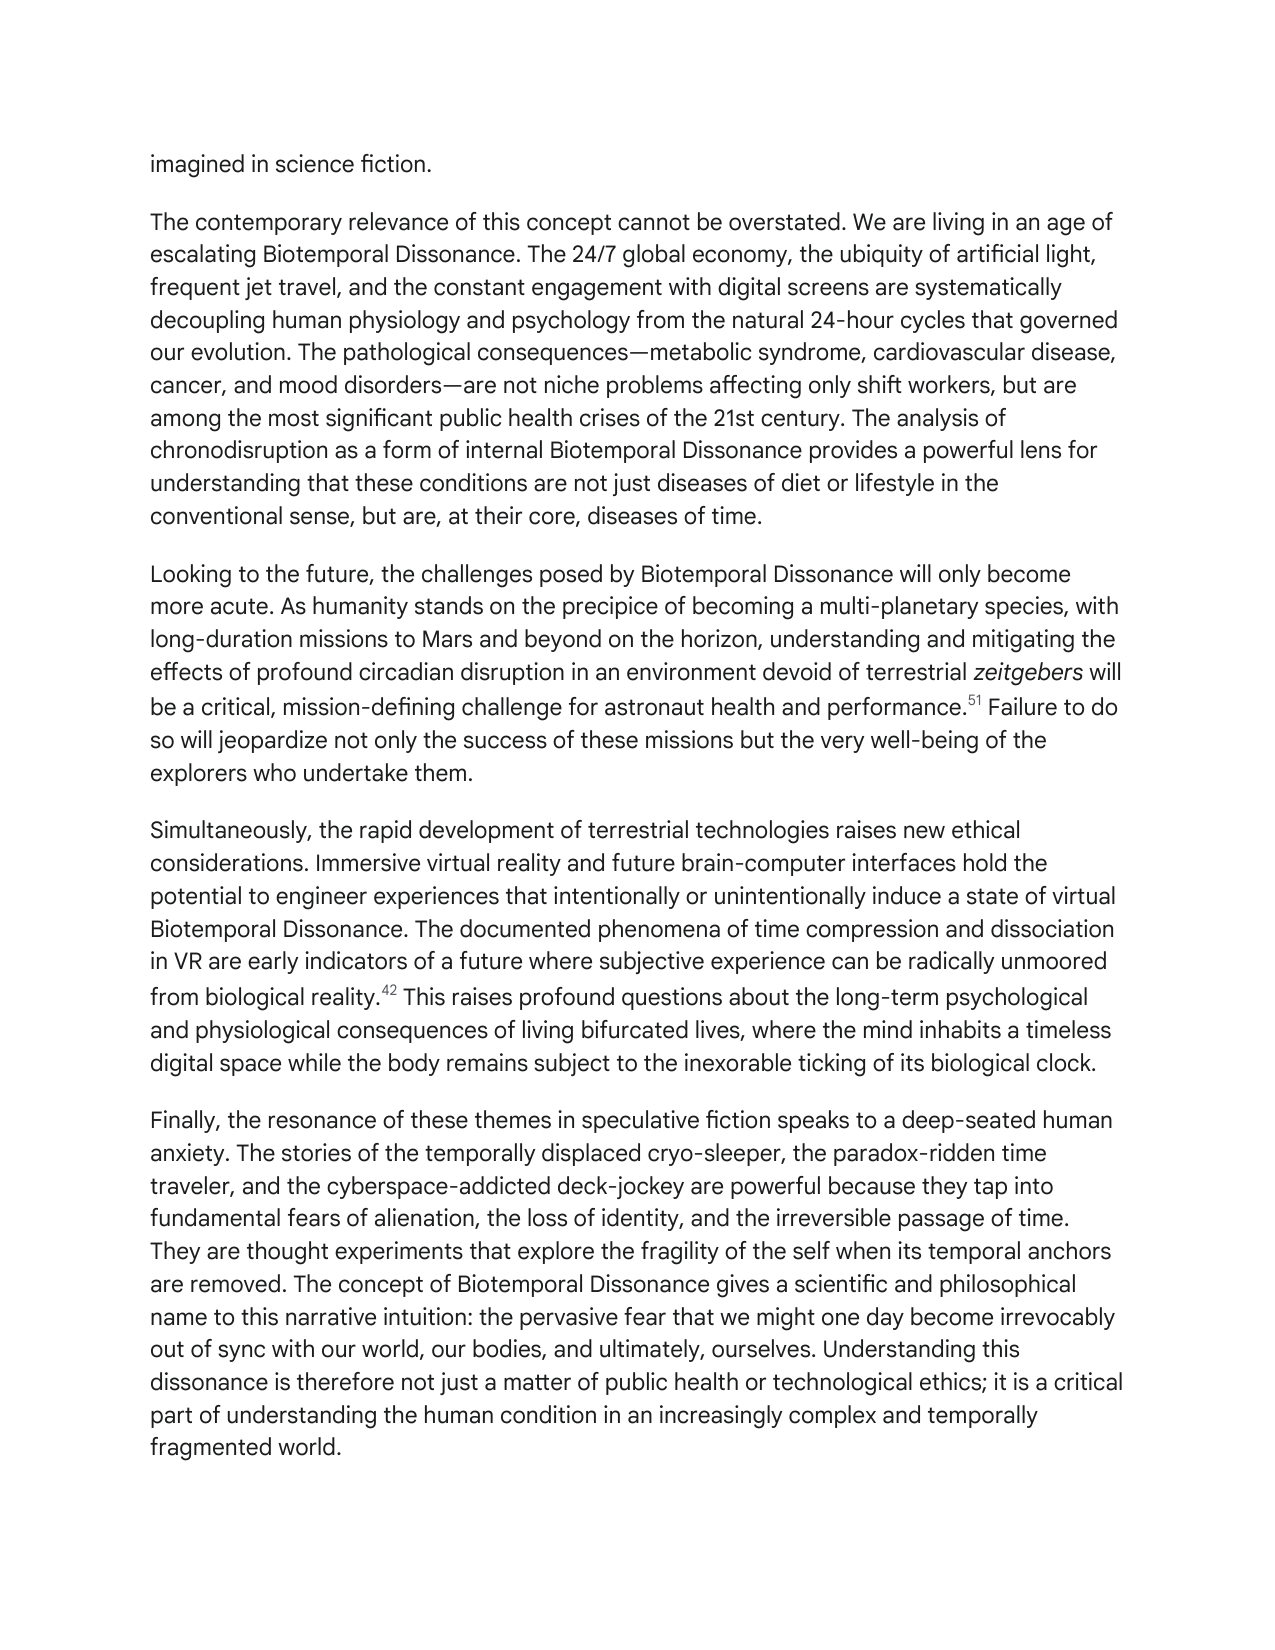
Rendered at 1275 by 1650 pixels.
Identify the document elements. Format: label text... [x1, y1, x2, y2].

text Simultaneously, the rapid development of terrestrial technologies raises new ethical considerations. Immersive virtual reality and future brain-computer interfaces hold the potential to engineer experiences that intentionally or unintentionally induce a state of virtual Biotemporal Dissonance. The documented phenomena of time compression and dissociation in VR are early indicators of a future where subjective experience can be radically unmoored from biological reality.42 This raises profound questions about the long-term psychological and physiological consequences of living bifurcated lives, where the mind inhabits a timeless digital space while the body remains subject to the inexorable ticking of its biological clock. [150, 817, 1125, 1077]
text The contemporary relevance of this concept cannot be overstated. We are living in an age of escalating Biotemporal Dissonance. The 24/7 global economy, the ubiquity of artificial light, frequent jet travel, and the constant engagement with digital screens are systematically decoupling human physiology and psychology from the natural 24-hour cycles that governed our evolution. The pathological consequences—metabolic syndrome, cardiovascular disease, cancer, and mood disorders—are not niche problems affecting only shift workers, but are among the most significant public health crises of the 21st century. The analysis of chronodisruption as a form of internal Biotemporal Dissonance provides a powerful lens for understanding that these conditions are not just diseases of diet or lifestyle in the conventional sense, but are, at their core, diseases of time. [150, 208, 1125, 531]
text Looking to the future, the challenges posed by Biotemporal Dissonance will only become more acute. As humanity stands on the precipice of becoming a multi-planetary species, with long-duration missions to Mars and beyond on the horizon, understanding and mitigating the effects of profound circadian disruption in an environment devoid of terrestrial zeitgebers will be a critical, mission-defining challenge for astronaut health and performance.51 Failure to do so will jeopardize not only the success of these missions but the very well-being of the explorers who undertake them. [150, 560, 1125, 788]
text Finally, the resonance of these themes in speculative fiction speaks to a deep-seated human anxiety. The stories of the temporally displaced cryo-sleeper, the paradox-ridden time traveler, and the cyberspace-addicted deck-jockey are powerful because they tap into fundamental fears of alienation, the loss of identity, and the irreversible passage of time. They are thought experiments that explore the fragility of the self when its temporal anchors are removed. The concept of Biotemporal Dissonance gives a scientific and philosophical name to this narrative intuition: the pervasive fear that we might one day become irrevocably out of sync with our world, our bodies, and ultimately, ourselves. Understanding this dissonance is therefore not just a matter of public health or technological ethics; it is a critical part of understanding the human condition in an increasingly complex and temporally fragmented world. [150, 1106, 1125, 1462]
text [150, 150, 1125, 179]
